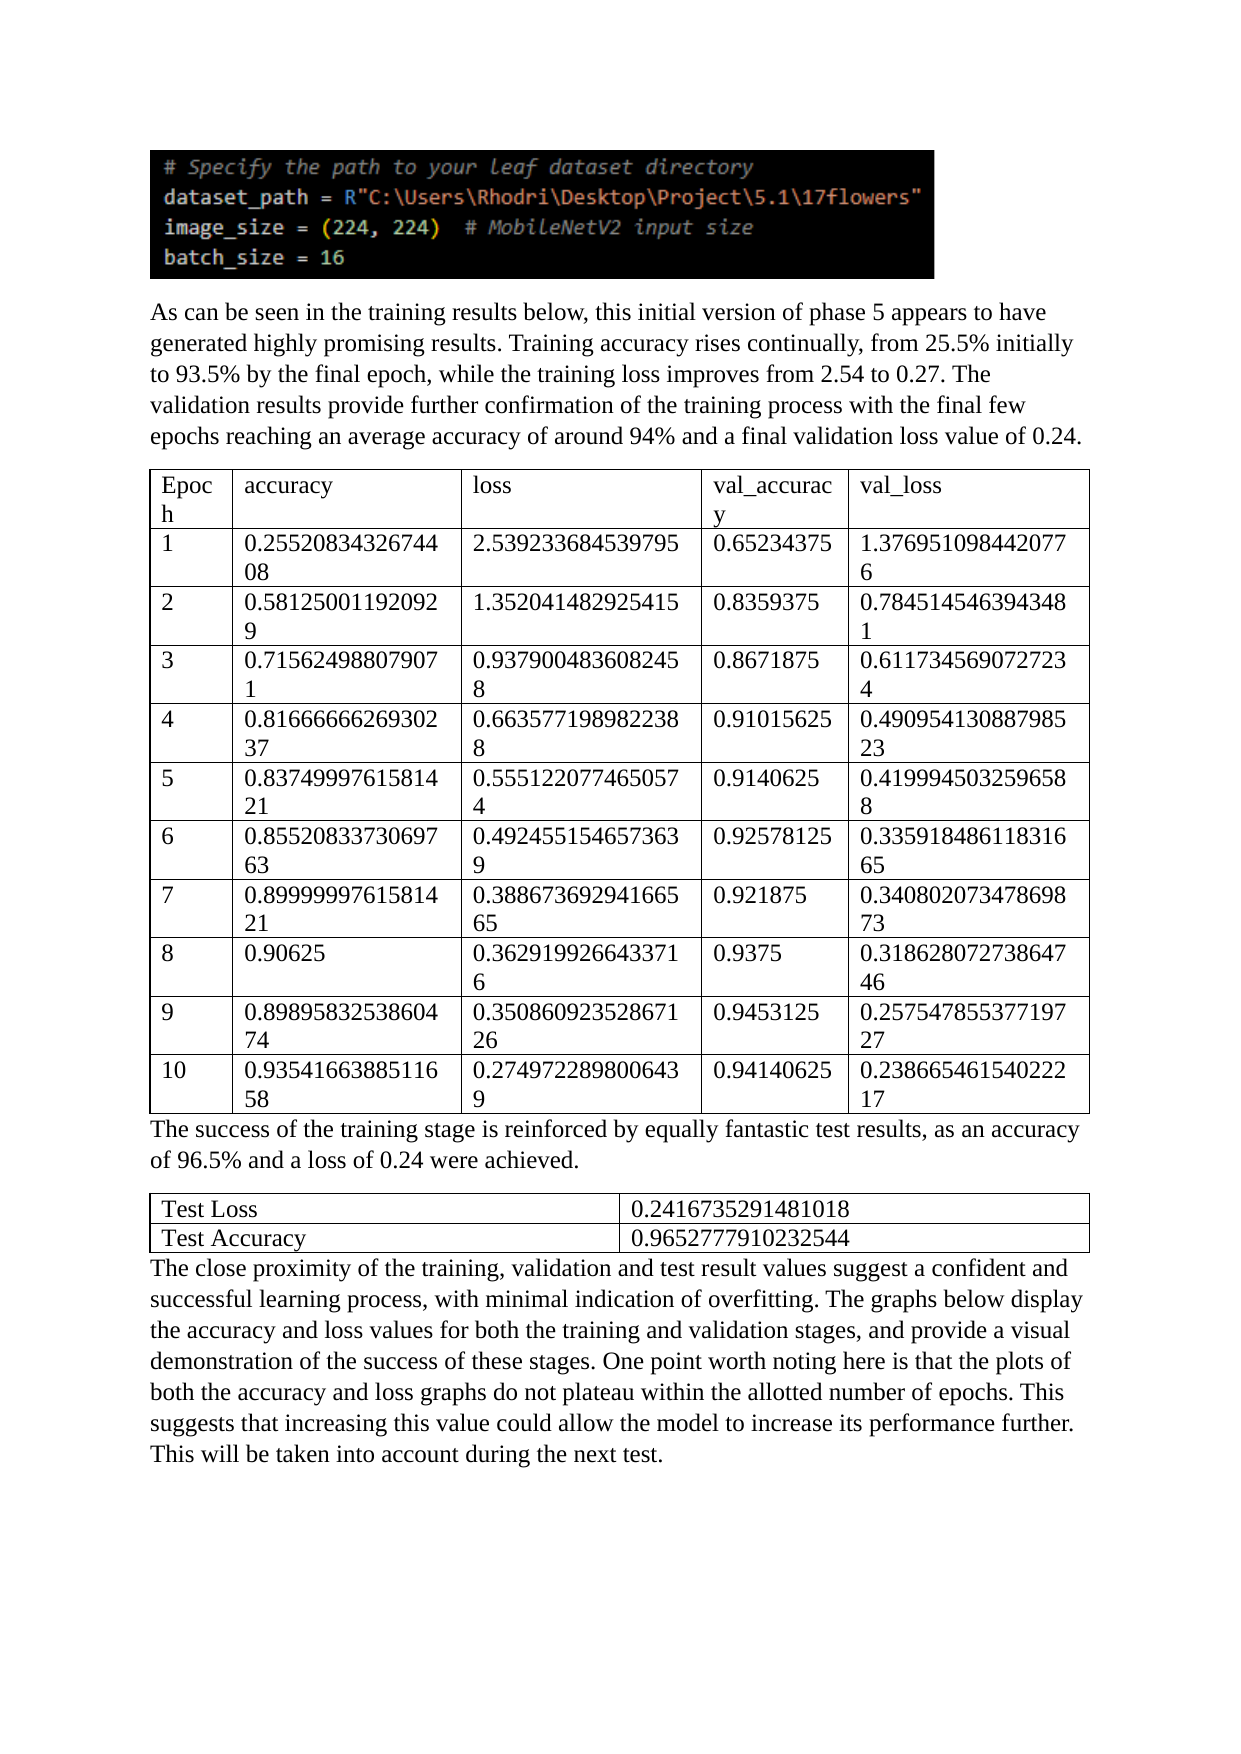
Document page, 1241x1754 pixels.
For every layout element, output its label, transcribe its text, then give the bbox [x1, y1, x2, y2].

table_cell 0.3629199266433716 [462, 938, 701, 996]
table_cell 0.9354166388511658 [233, 1055, 461, 1113]
table_cell 0.6117345690727234 [849, 646, 1089, 703]
table_cell 4 [151, 704, 232, 762]
table_cell 0.35086092352867126 [462, 997, 701, 1054]
table_cell 0.8671875 [702, 646, 848, 703]
table_cell 0.4199945032596588 [849, 763, 1089, 820]
table_cell 0.8374999761581421 [233, 763, 461, 820]
table_cell 0.715624988079071 [233, 646, 461, 703]
table_header val_accuracy [702, 470, 848, 527]
table_cell 2.539233684539795 [462, 529, 701, 586]
table_cell 0.33591848611831665 [849, 821, 1089, 879]
table_cell 0.92578125 [702, 821, 848, 879]
table_cell 0.6635771989822388 [462, 704, 701, 762]
table_cell 0.2749722898006439 [462, 1055, 701, 1113]
table_cell 0.34080207347869873 [849, 880, 1089, 937]
table_cell 1.3769510984420776 [849, 529, 1089, 586]
table_cell 0.23866546154022217 [849, 1055, 1089, 1113]
text As can be seen in the training results below, this initial version of phase 5 appears to have generated highly promising results. Training accuracy rises continually, from 25.5% initially to 93.5% by the final epoch, while the training loss improves from 2.54 to 0.27. The validation results provide further confirmation of the training process with the final few epochs reaching an average accuracy of around 94% and a final validation loss value of 0.24. [150, 297, 1090, 450]
table_cell 0.94140625 [702, 1055, 848, 1113]
picture [150, 150, 935, 279]
table_header accuracy [233, 470, 461, 527]
table_cell 6 [151, 821, 232, 879]
table_cell 0.581250011920929 [233, 587, 461, 644]
table_cell 2 [151, 587, 232, 644]
table_cell 0.38867369294166565 [462, 880, 701, 937]
table_cell Test Accuracy [151, 1224, 619, 1252]
table_cell 0.9375 [702, 938, 848, 996]
table_cell 1 [151, 529, 232, 586]
table_cell 0.8552083373069763 [233, 821, 461, 879]
table_cell 0.65234375 [702, 529, 848, 586]
table_cell 0.49095413088798523 [849, 704, 1089, 762]
table_header Epoch [151, 470, 232, 527]
table_header loss [462, 470, 701, 527]
table_header 0.2416735291481018 [620, 1194, 1089, 1222]
table_cell 0.9379004836082458 [462, 646, 701, 703]
table_cell 9 [151, 997, 232, 1054]
table_cell 0.5551220774650574 [462, 763, 701, 820]
table_cell 0.8359375 [702, 587, 848, 644]
table_cell 0.9140625 [702, 763, 848, 820]
text The success of the training stage is reinforced by equally fantastic test results, as an accuracy of 96.5% and a loss of 0.24 were achieved. [150, 1114, 1090, 1174]
table_header Test Loss [151, 1194, 619, 1222]
table_cell 3 [151, 646, 232, 703]
table_cell 1.352041482925415 [462, 587, 701, 644]
table_cell 0.90625 [233, 938, 461, 996]
table_cell 8 [151, 938, 232, 996]
table_cell 0.7845145463943481 [849, 587, 1089, 644]
table_cell 0.921875 [702, 880, 848, 937]
table_cell 0.2552083432674408 [233, 529, 461, 586]
table_cell 0.9652777910232544 [620, 1224, 1089, 1252]
table_cell 0.91015625 [702, 704, 848, 762]
table_header val_loss [849, 470, 1089, 527]
table_cell 0.25754785537719727 [849, 997, 1089, 1054]
table_cell 0.9453125 [702, 997, 848, 1054]
text The close proximity of the training, validation and test result values suggest a confident and successful learning process, with minimal indication of overfitting. The graphs below display the accuracy and loss values for both the training and validation stages, and provide a visual demonstration of the success of these stages. One point worth noting here is that the plots of both the accuracy and loss graphs do not plateau within the allotted number of epochs. This suggests that increasing this value could allow the model to increase its performance further. This will be taken into account during the next test. [150, 1253, 1090, 1468]
table_cell 0.4924551546573639 [462, 821, 701, 879]
table_cell 10 [151, 1055, 232, 1113]
table_cell 0.31862807273864746 [849, 938, 1089, 996]
table_cell 0.8989583253860474 [233, 997, 461, 1054]
table_cell 5 [151, 763, 232, 820]
table_cell 7 [151, 880, 232, 937]
table_cell 0.8999999761581421 [233, 880, 461, 937]
table_cell 0.8166666626930237 [233, 704, 461, 762]
